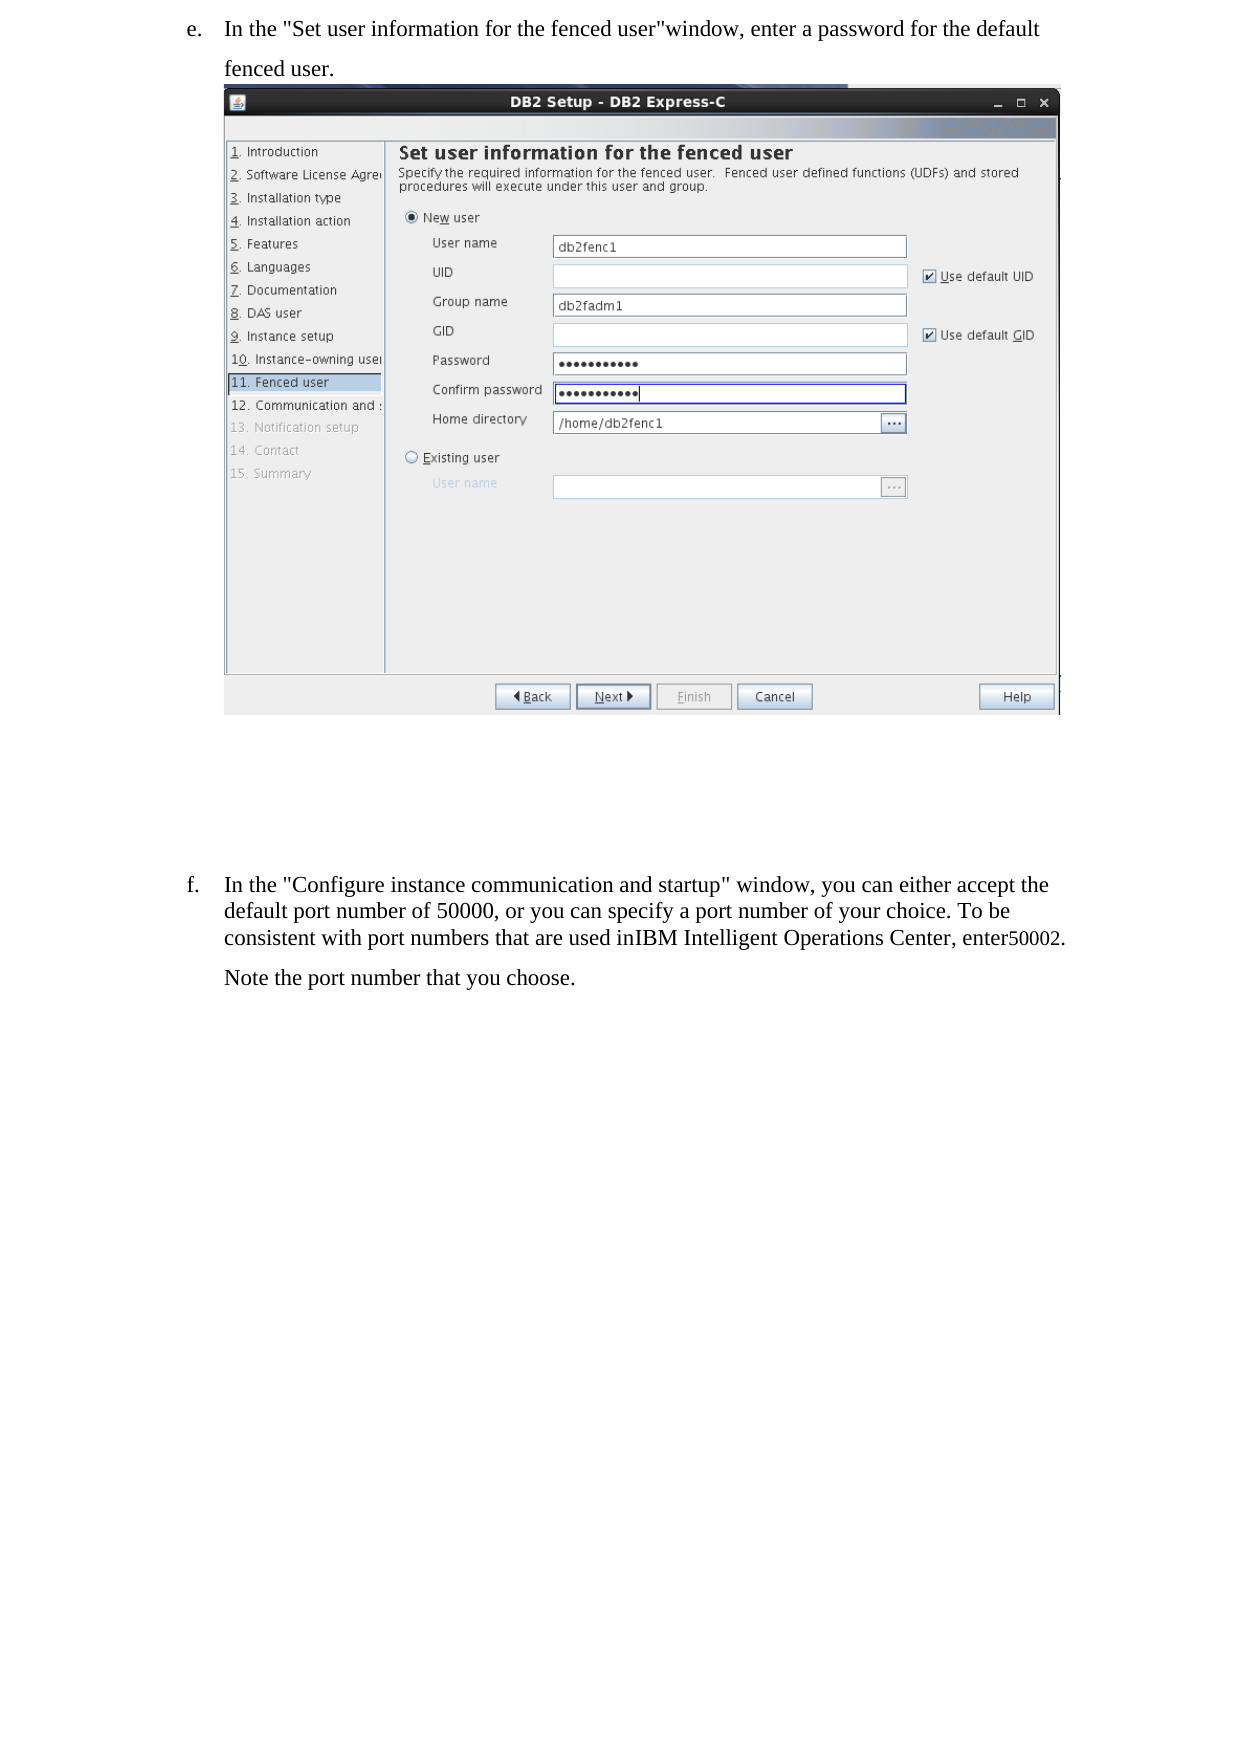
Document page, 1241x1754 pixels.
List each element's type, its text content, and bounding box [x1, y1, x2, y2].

list In the "Configure instance communication and startup" window, you can either accept the default port number of 50000, or you can specify a port number of your choice. To be consistent with port numbers that are used inIBM Intelligent Operations Center, enter50002. Note the port number that you choose. [186, 871, 1078, 993]
picture [223, 84, 1061, 715]
